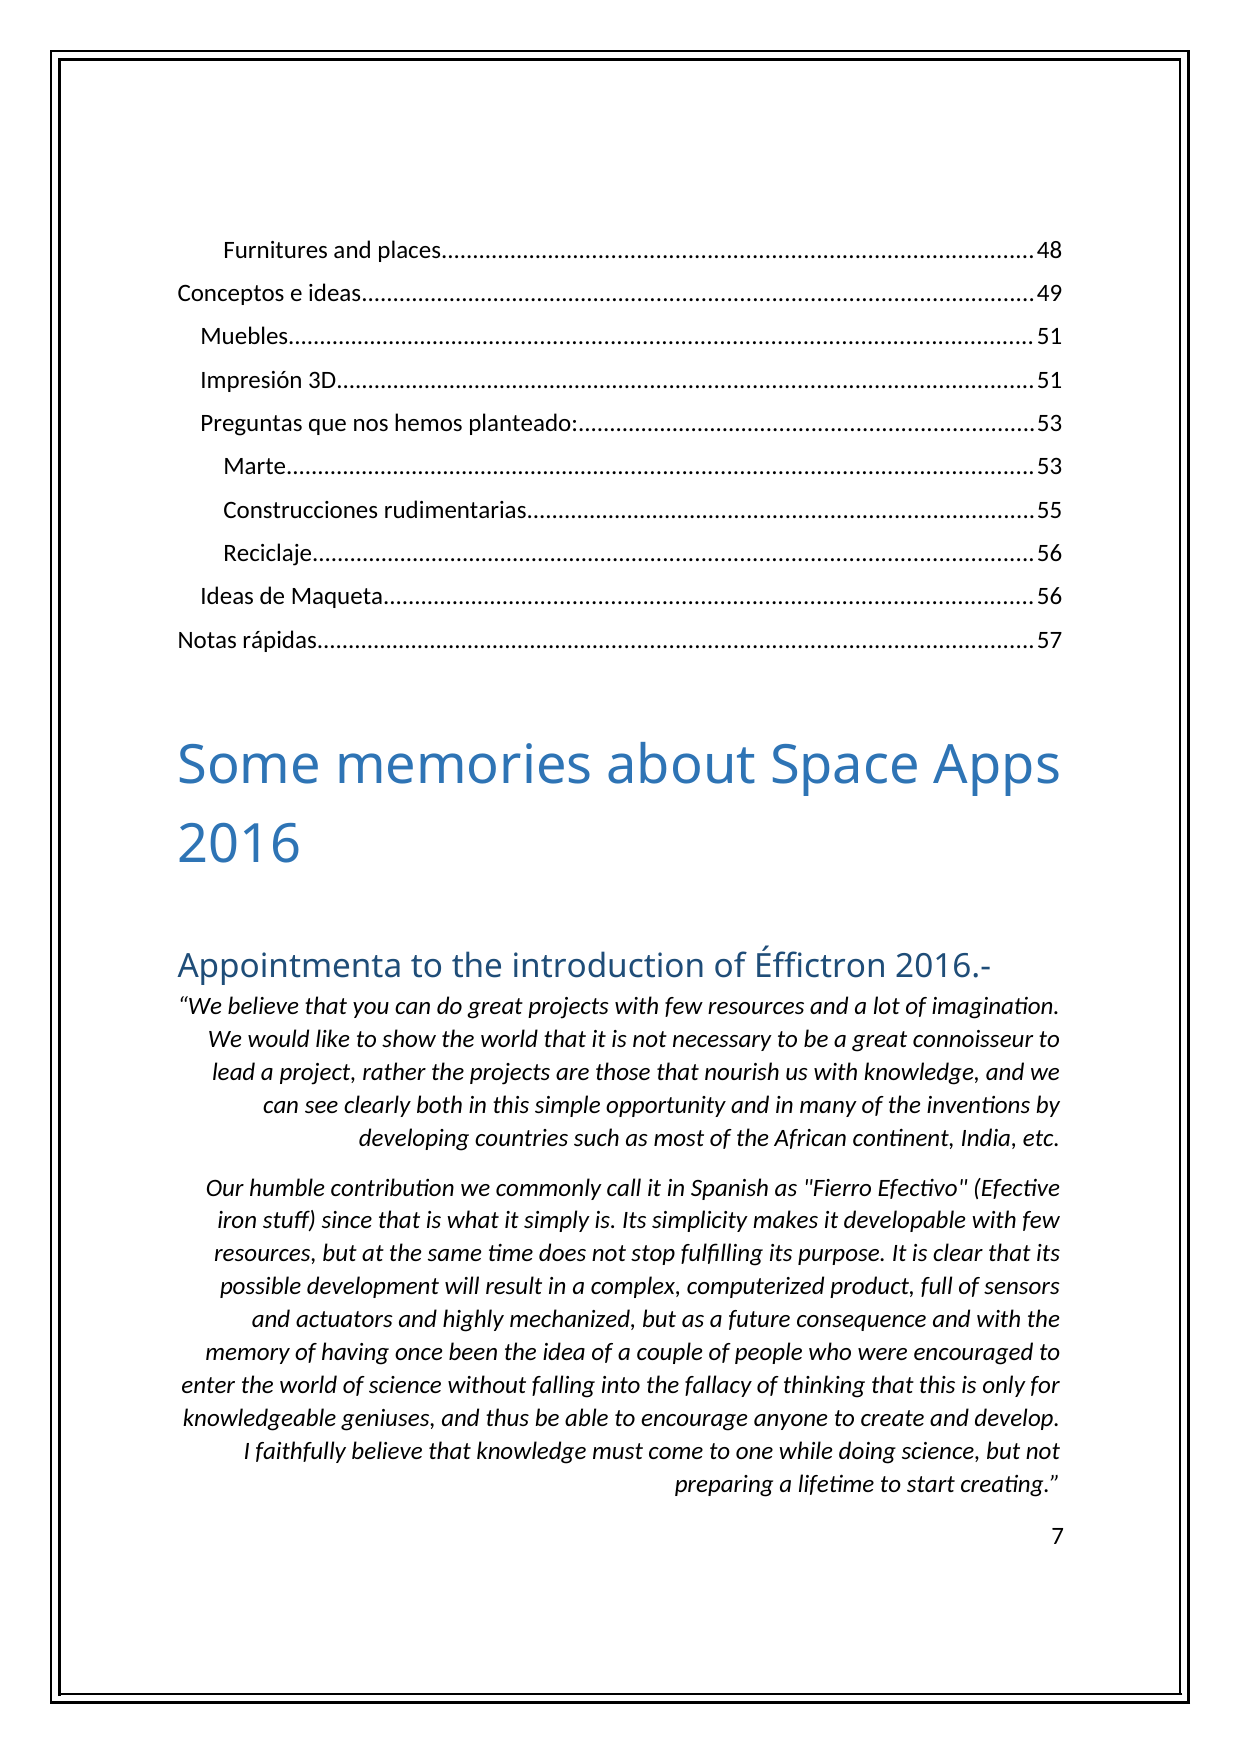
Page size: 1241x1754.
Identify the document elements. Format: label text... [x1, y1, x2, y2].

subtitle Some memories about Space Apps 2016 [177, 725, 1063, 878]
subtitle Appointmenta to the introduction of Éffictron 2016.- [177, 942, 1063, 987]
text Our humble contribution we commonly call it in Spanish as "Fierro Efectivo" (Efective iron stuff) since that is what it simply is. Its simplicity makes it developable with few resources, but at the same time does not stop fulfilling its purpose. It is clear that its possible development will result in a complex, computerized product, full of sensors and actuators and highly mechanized, but as a future consequence and with the memory of having once been the idea of ​​a couple of people who were encouraged to enter the world of science without falling into the fallacy of thinking that this is only for knowledgeable geniuses, and thus be able to encourage anyone to create and develop. I faithfully believe that knowledge must come to one while doing science, but not preparing a lifetime to start creating.” [177, 1172, 1063, 1498]
text “We believe that you can do great projects with few resources and a lot of imagination. We would like to show the world that it is not necessary to be a great connoisseur to lead a project, rather the projects are those that nourish us with knowledge, and we can see clearly both in this simple opportunity and in many of the inventions by developing countries such as most of the African continent, India, etc. [177, 991, 1063, 1153]
